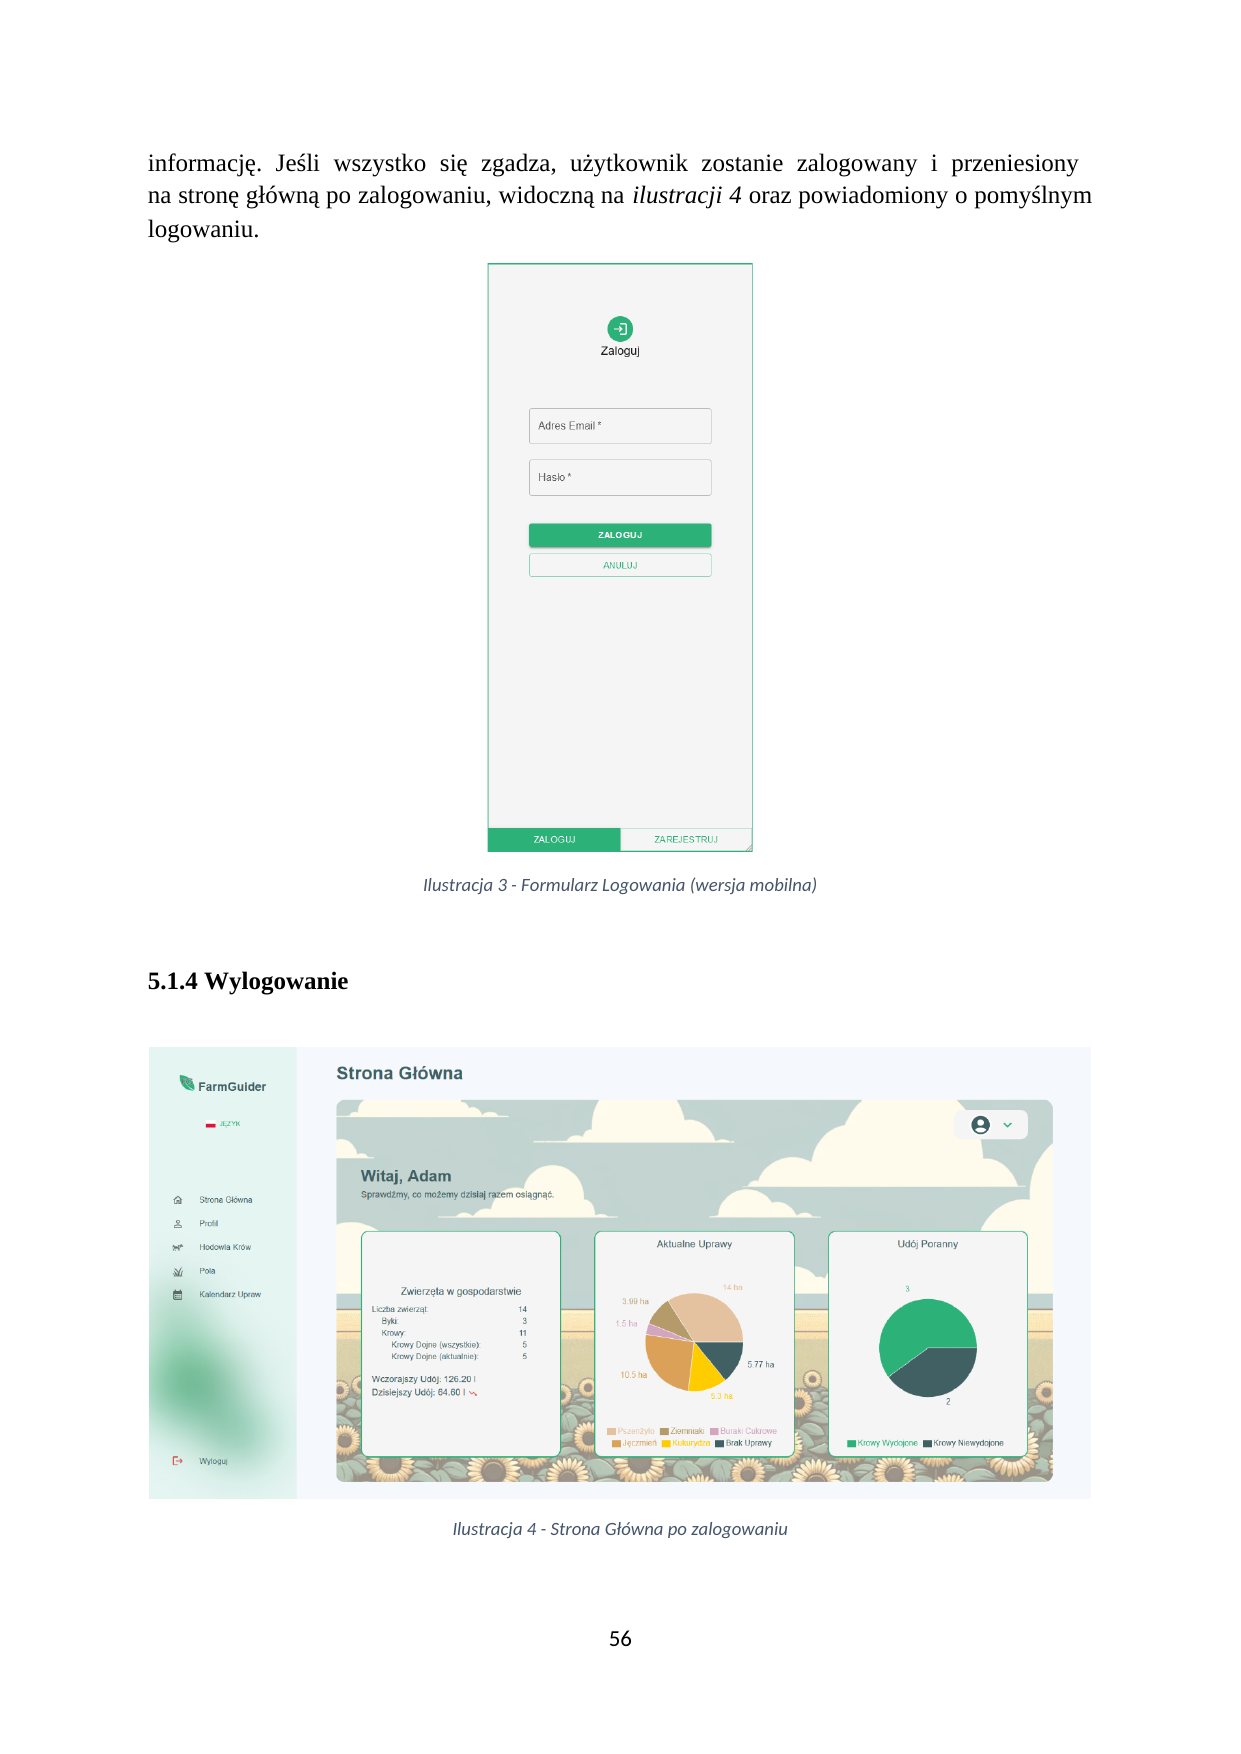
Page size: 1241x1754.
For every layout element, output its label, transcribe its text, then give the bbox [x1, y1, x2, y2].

picture [149, 1047, 1092, 1499]
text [148, 148, 1093, 242]
subtitle 5.1.4 Wylogowanie [148, 966, 1093, 995]
picture [487, 263, 753, 852]
